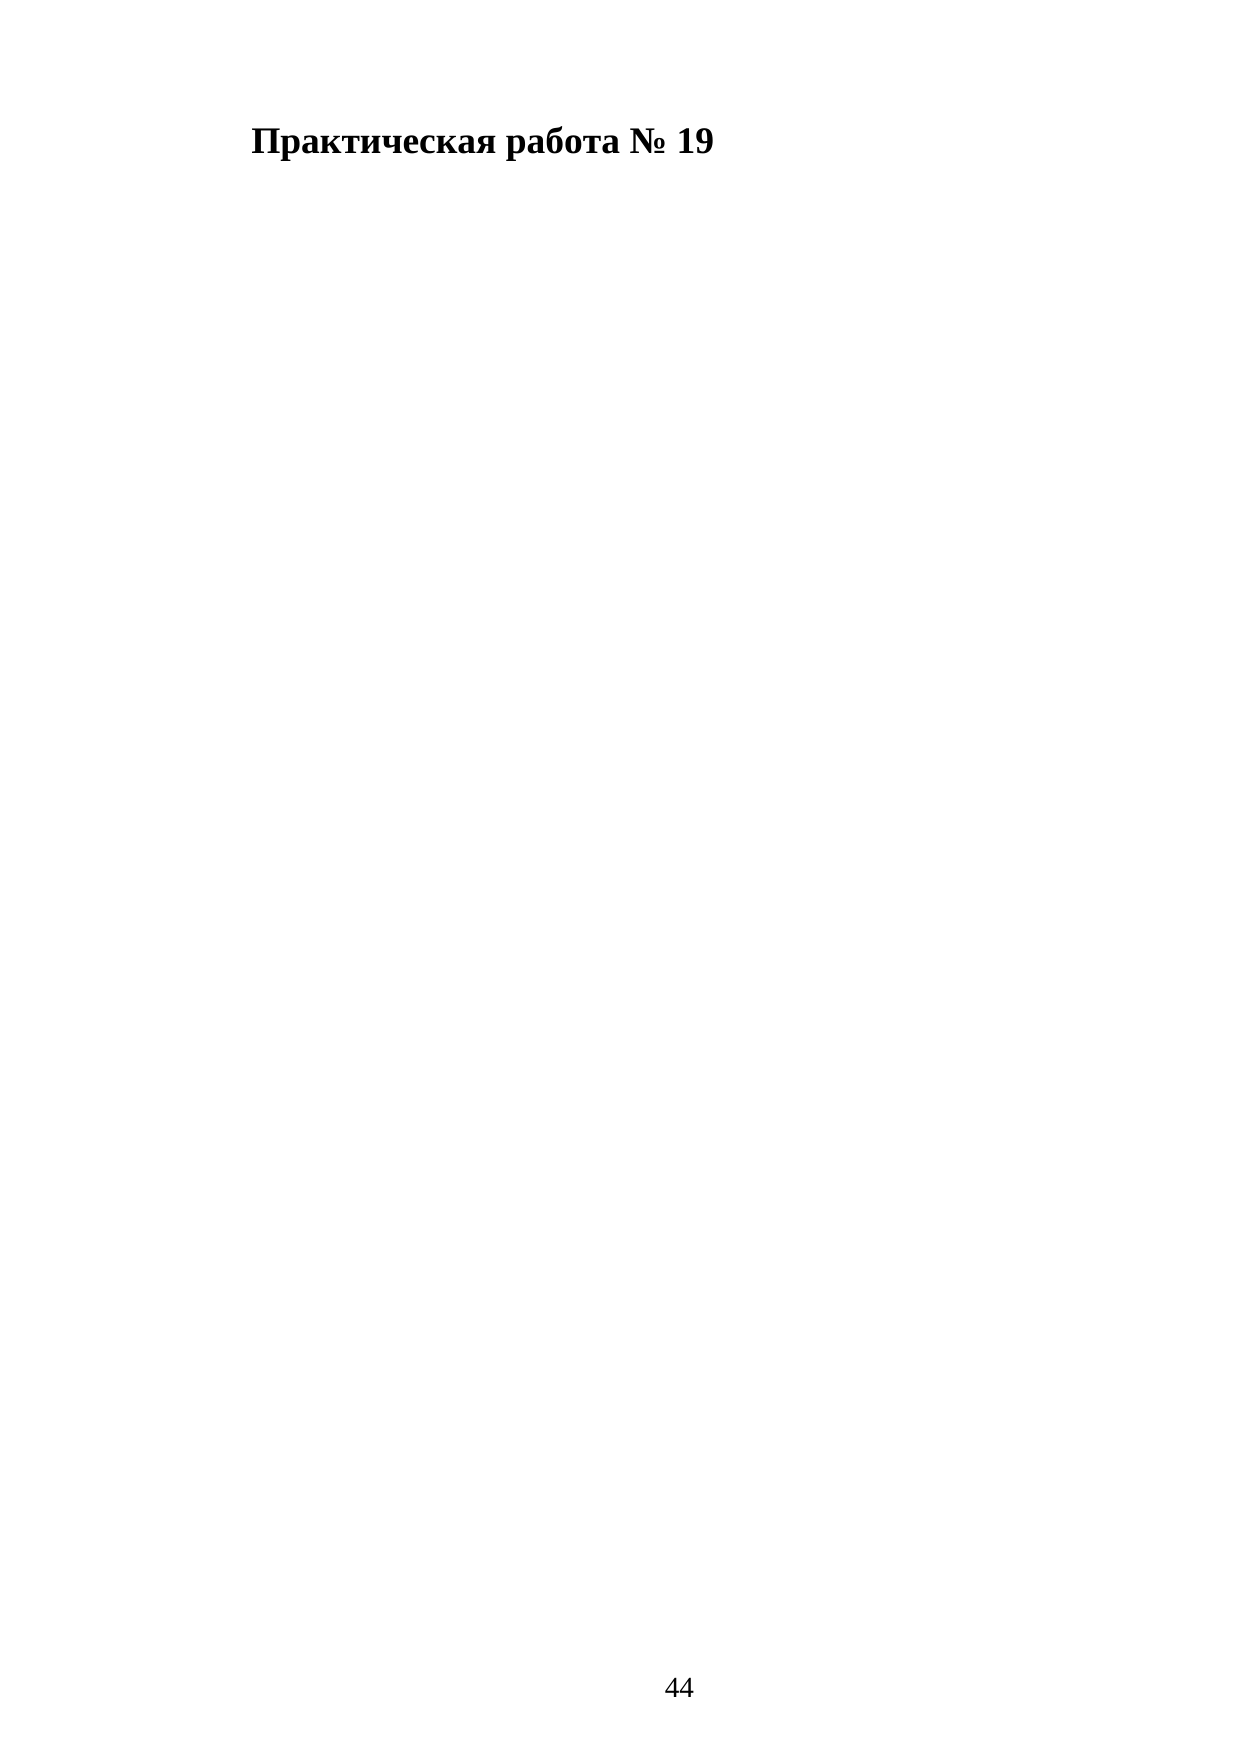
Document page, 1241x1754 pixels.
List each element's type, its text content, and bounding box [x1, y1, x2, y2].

text Практическая работа № 19 [251, 118, 1181, 161]
